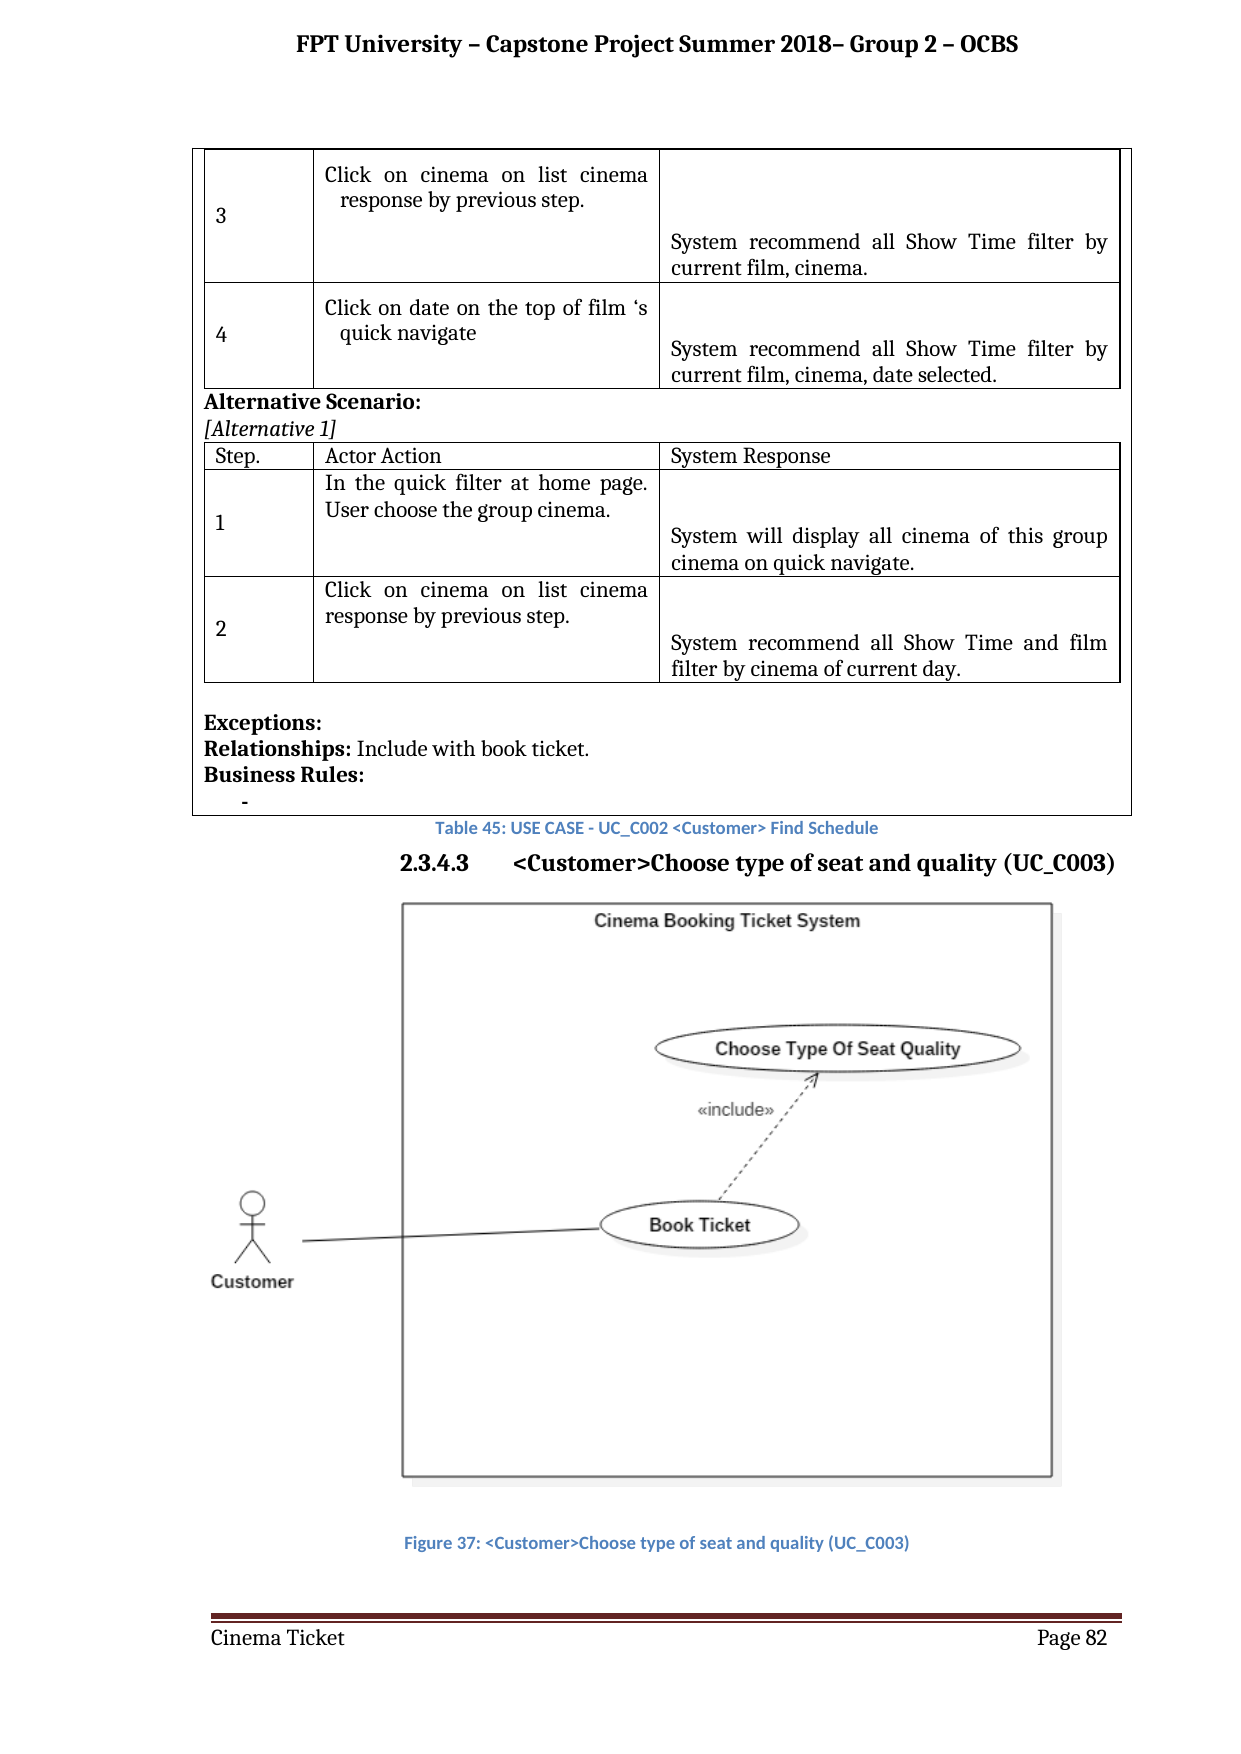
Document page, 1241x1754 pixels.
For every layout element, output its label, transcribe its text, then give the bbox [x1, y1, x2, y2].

text Figure 37: <Customer>Choose type of seat and quality (UC_C003) [192, 1531, 1122, 1554]
subtitle <Customer>Choose type of seat and quality (UC_C003) [400, 849, 1122, 878]
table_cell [193, 149, 1131, 815]
text Table 45: USE CASE - UC_C002 <Customer> Find Schedule [192, 816, 1122, 839]
picture [192, 890, 1107, 1532]
